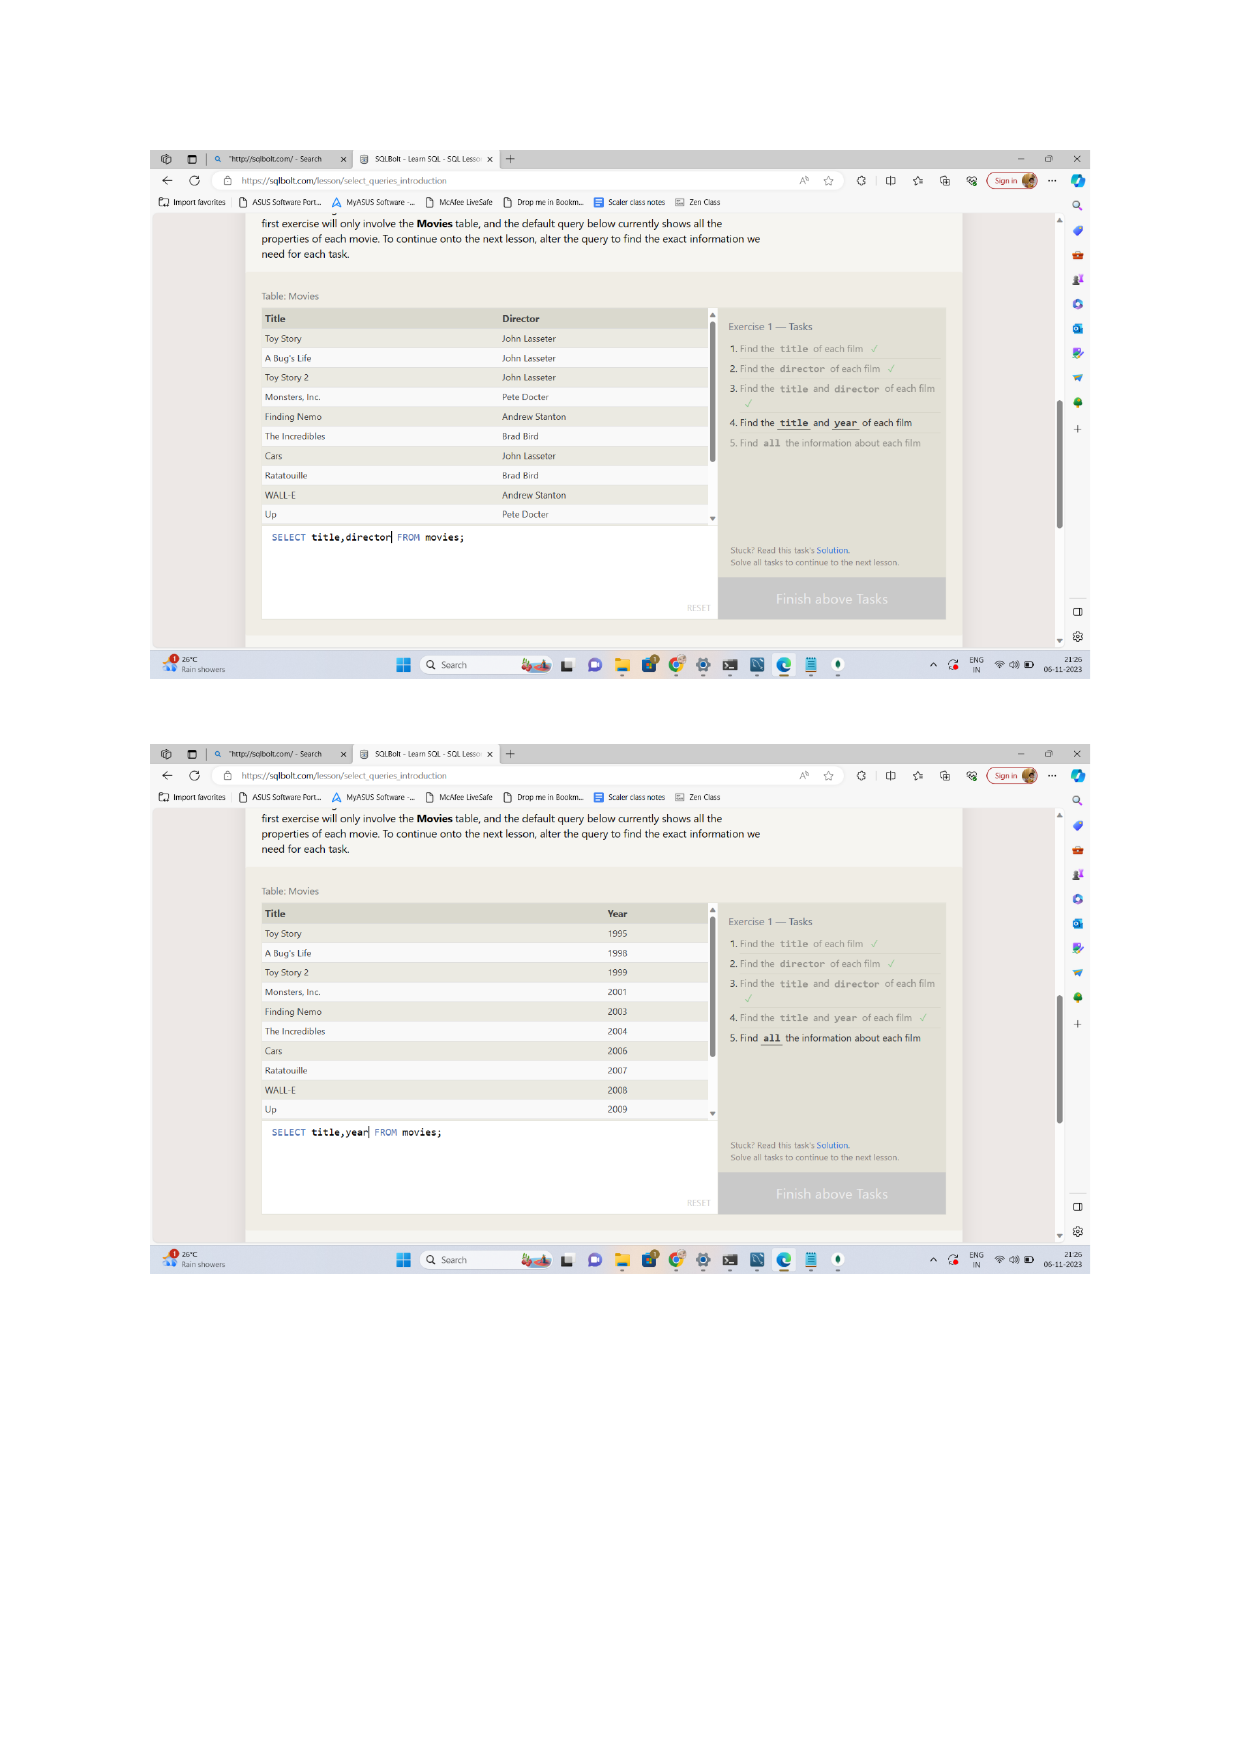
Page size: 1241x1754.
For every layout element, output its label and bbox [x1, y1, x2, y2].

picture [150, 150, 1091, 679]
picture [150, 744, 1091, 1274]
